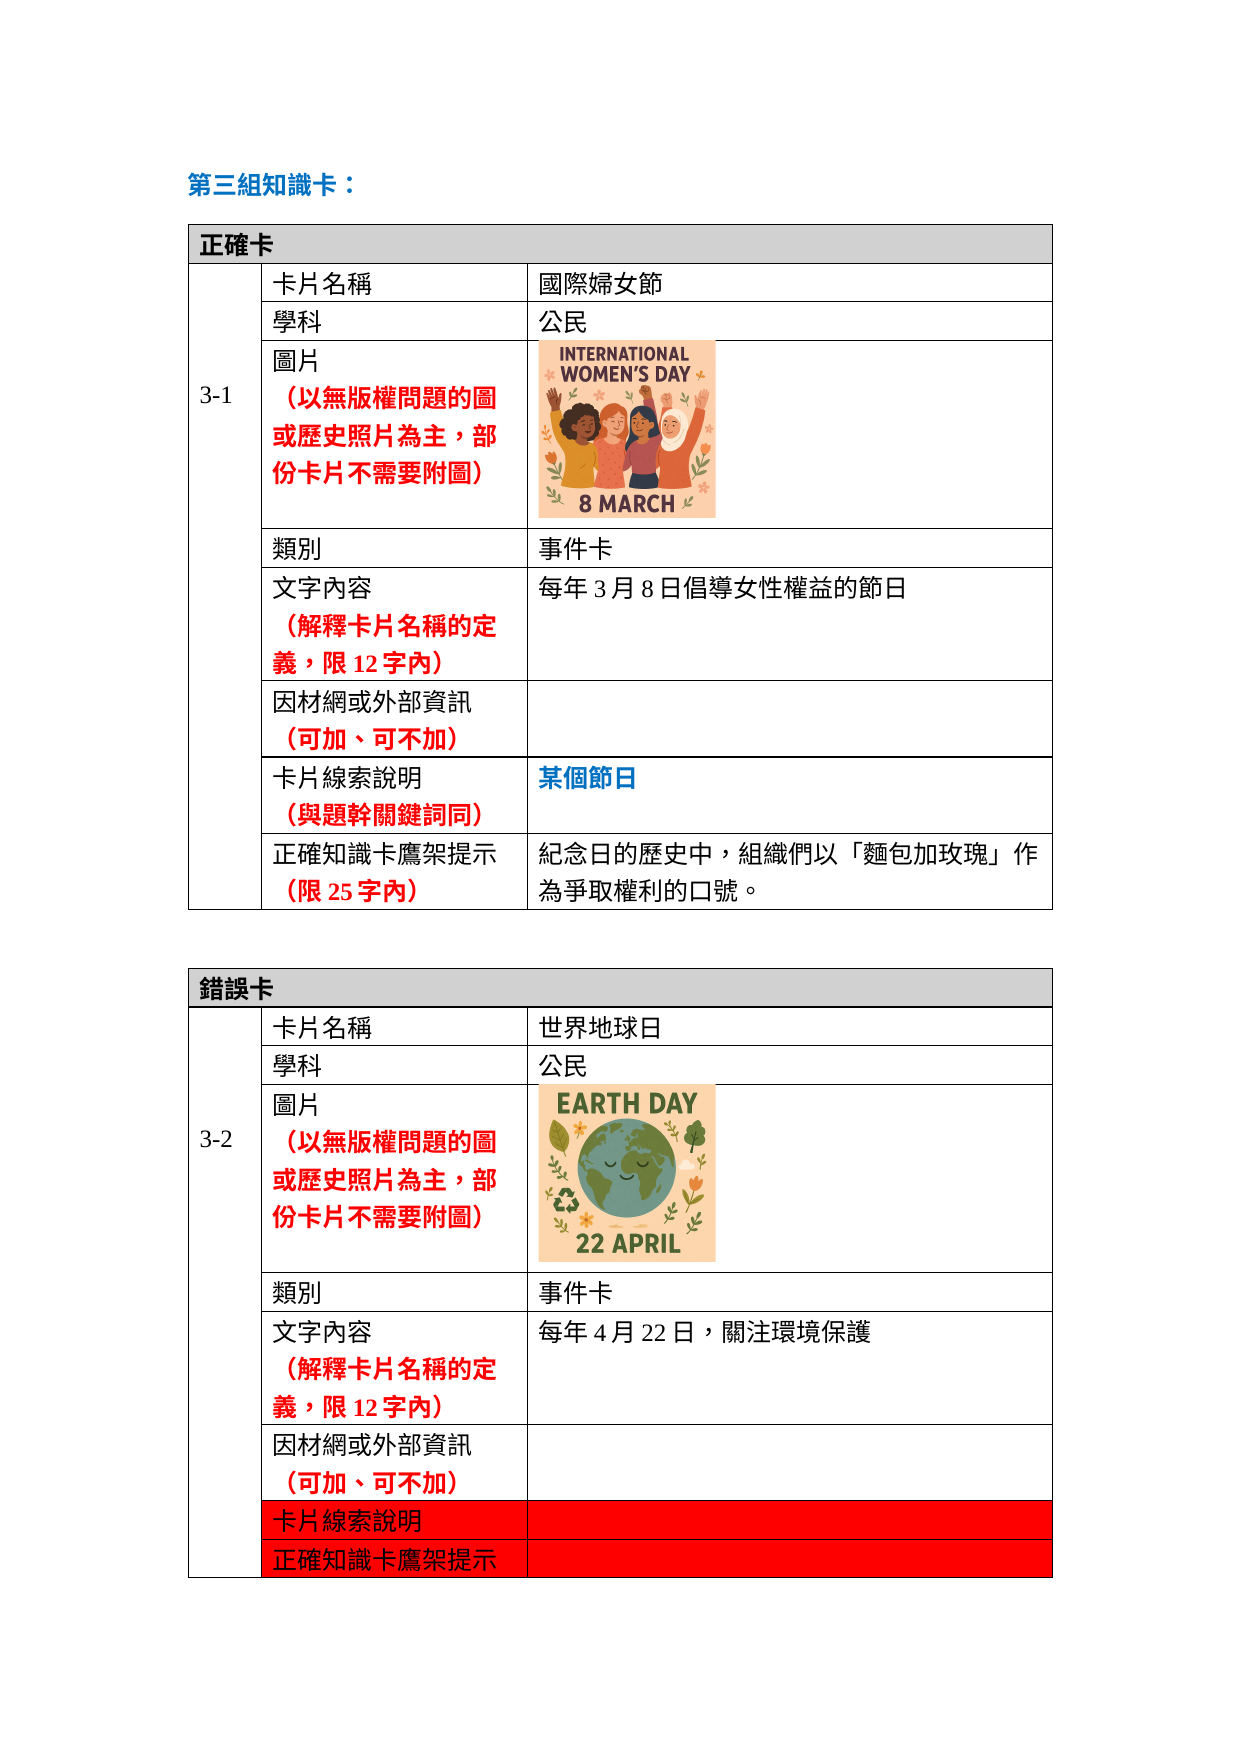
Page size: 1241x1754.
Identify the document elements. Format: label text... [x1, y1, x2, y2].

table_cell 公民 [528, 302, 1052, 340]
table_cell 學科 [262, 302, 527, 340]
table_cell 卡片名稱 [262, 264, 527, 301]
table_cell [528, 1425, 1052, 1500]
picture [538, 340, 716, 518]
table_cell [528, 1501, 1052, 1539]
table_cell [528, 1540, 1052, 1577]
table_cell 文字內容 （解釋卡片名稱的定義，限12字內） [262, 568, 527, 680]
table_cell 世界地球日 [528, 1008, 1052, 1045]
table_header 正確卡 [189, 225, 1052, 263]
table_cell 公民 [528, 1046, 1052, 1083]
picture [538, 1084, 716, 1262]
table_cell 卡片線索說明 [262, 1501, 527, 1539]
table_cell 因材網或外部資訊 （可加、可不加） [262, 681, 527, 756]
table_cell 正確知識卡鷹架提示 （限25字內） [262, 834, 527, 908]
table_cell [528, 1085, 1052, 1272]
text 第三組知識卡： [187, 164, 1053, 202]
table_cell 3-2 [189, 1008, 261, 1577]
table_cell 學科 [262, 1046, 527, 1083]
table_header 錯誤卡 [189, 969, 1052, 1006]
table_cell 類別 [262, 529, 527, 567]
table_cell [528, 681, 1052, 756]
table_cell 事件卡 [528, 1273, 1052, 1311]
table_cell 每年4月22日，關注環境保護 [528, 1312, 1052, 1424]
table_cell [528, 341, 1052, 528]
table_cell 紀念日的歷史中，組織們以「麵包加玫瑰」作為爭取權利的口號。 [528, 834, 1052, 908]
table_cell 圖片 （以無版權問題的圖或歷史照片為主，部份卡片不需要附圖） [262, 1085, 527, 1272]
table_cell 國際婦女節 [528, 264, 1052, 301]
table_cell 卡片名稱 [262, 1008, 527, 1045]
table_cell 因材網或外部資訊 （可加、可不加） [262, 1425, 527, 1500]
table_cell 正確知識卡鷹架提示 [262, 1540, 527, 1577]
table_cell 3-1 [189, 264, 261, 908]
table_cell 類別 [262, 1273, 527, 1311]
table_cell 某個節日 [528, 758, 1052, 832]
table_cell 每年3月8日倡導女性權益的節日 [528, 568, 1052, 680]
table_cell 文字內容 （解釋卡片名稱的定義，限12字內） [262, 1312, 527, 1424]
table_cell 卡片線索說明 （與題幹關鍵詞同） [262, 758, 527, 832]
table_cell 圖片 （以無版權問題的圖或歷史照片為主，部份卡片不需要附圖） [262, 341, 527, 528]
table_cell 事件卡 [528, 529, 1052, 567]
